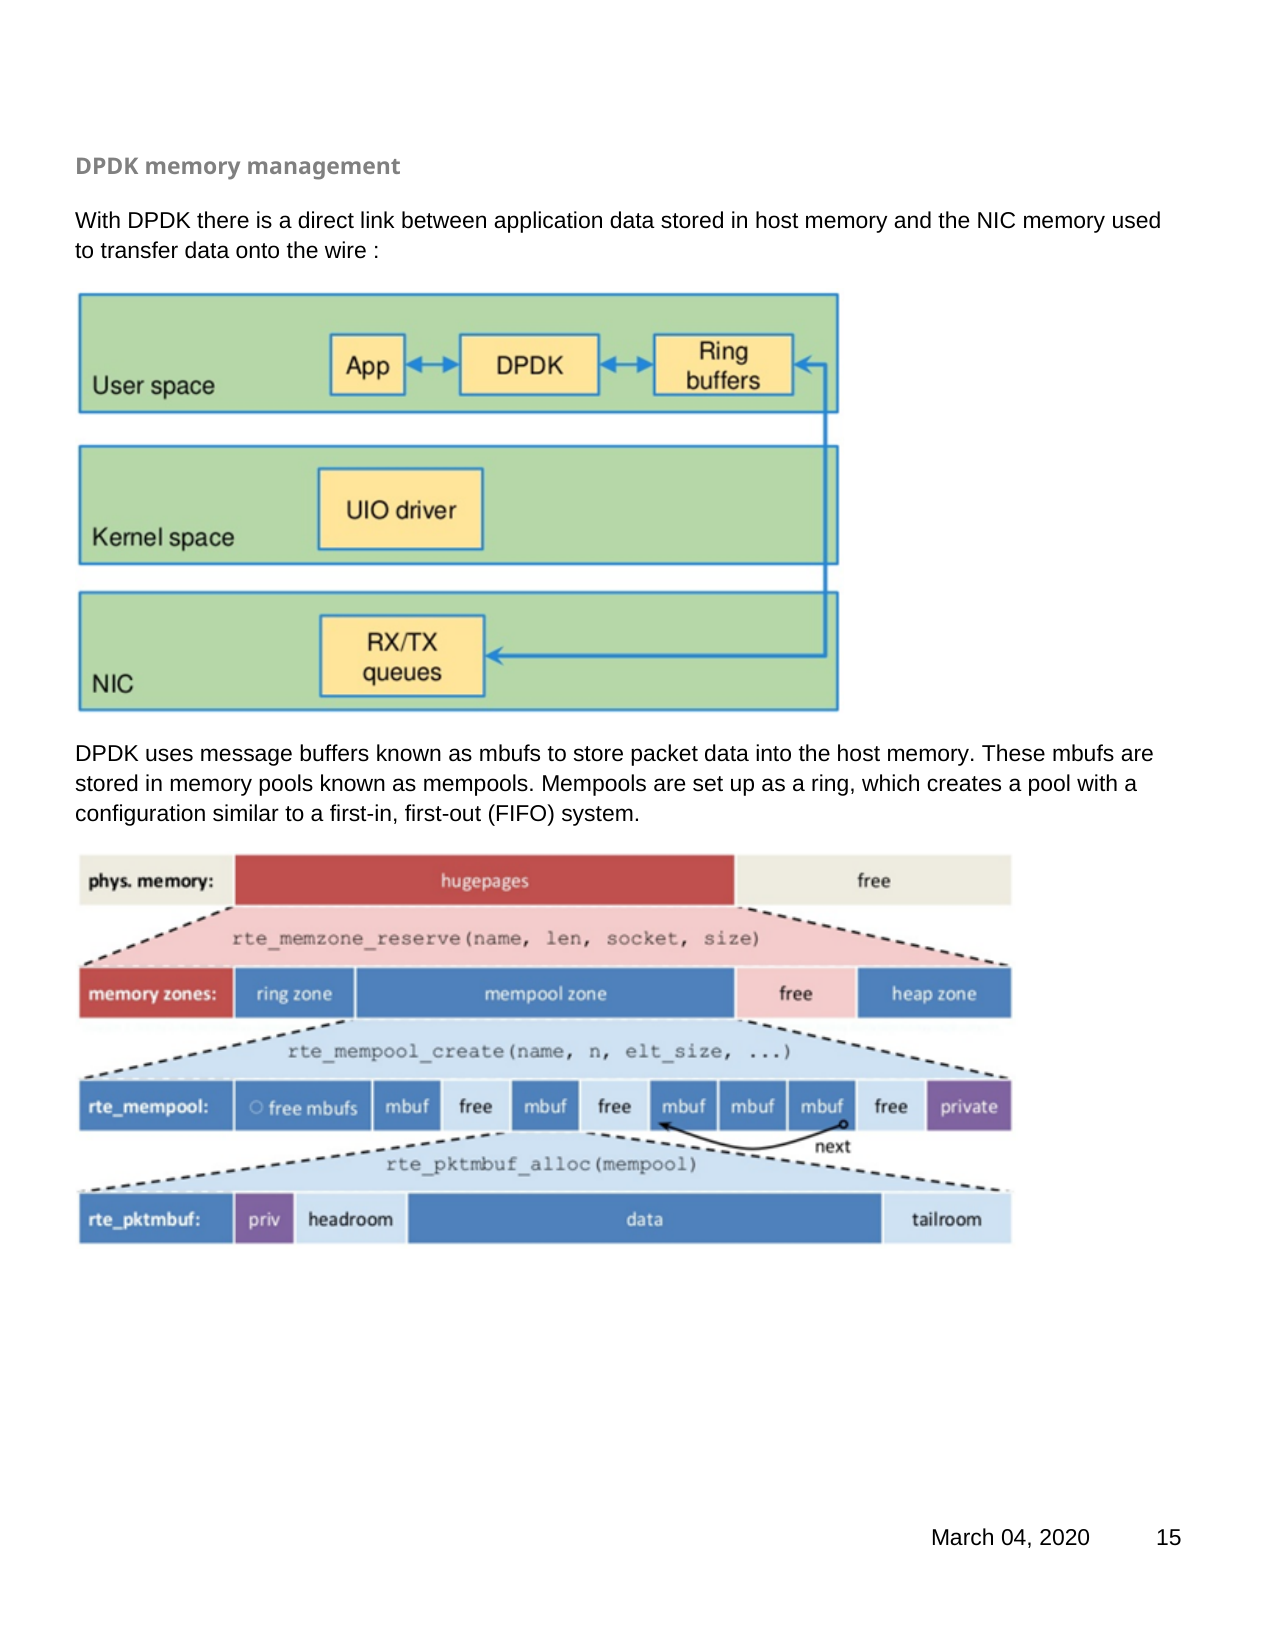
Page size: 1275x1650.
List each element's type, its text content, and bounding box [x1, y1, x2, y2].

picture [75, 851, 1019, 1249]
subtitle DPDK memory management [75, 150, 1181, 181]
picture [75, 288, 845, 716]
text DPDK uses message buffers known as mbufs to store packet data into the host memory. These mbufs are stored in memory pools known as mempools. Mempools are set up as a ring, which creates a pool with a configuration similar to a first-in, first-out (FIFO) system. [75, 740, 1181, 827]
text With DPDK there is a direct link between application data stored in host memory and the NIC memory used to transfer data onto the wire : [75, 207, 1181, 263]
